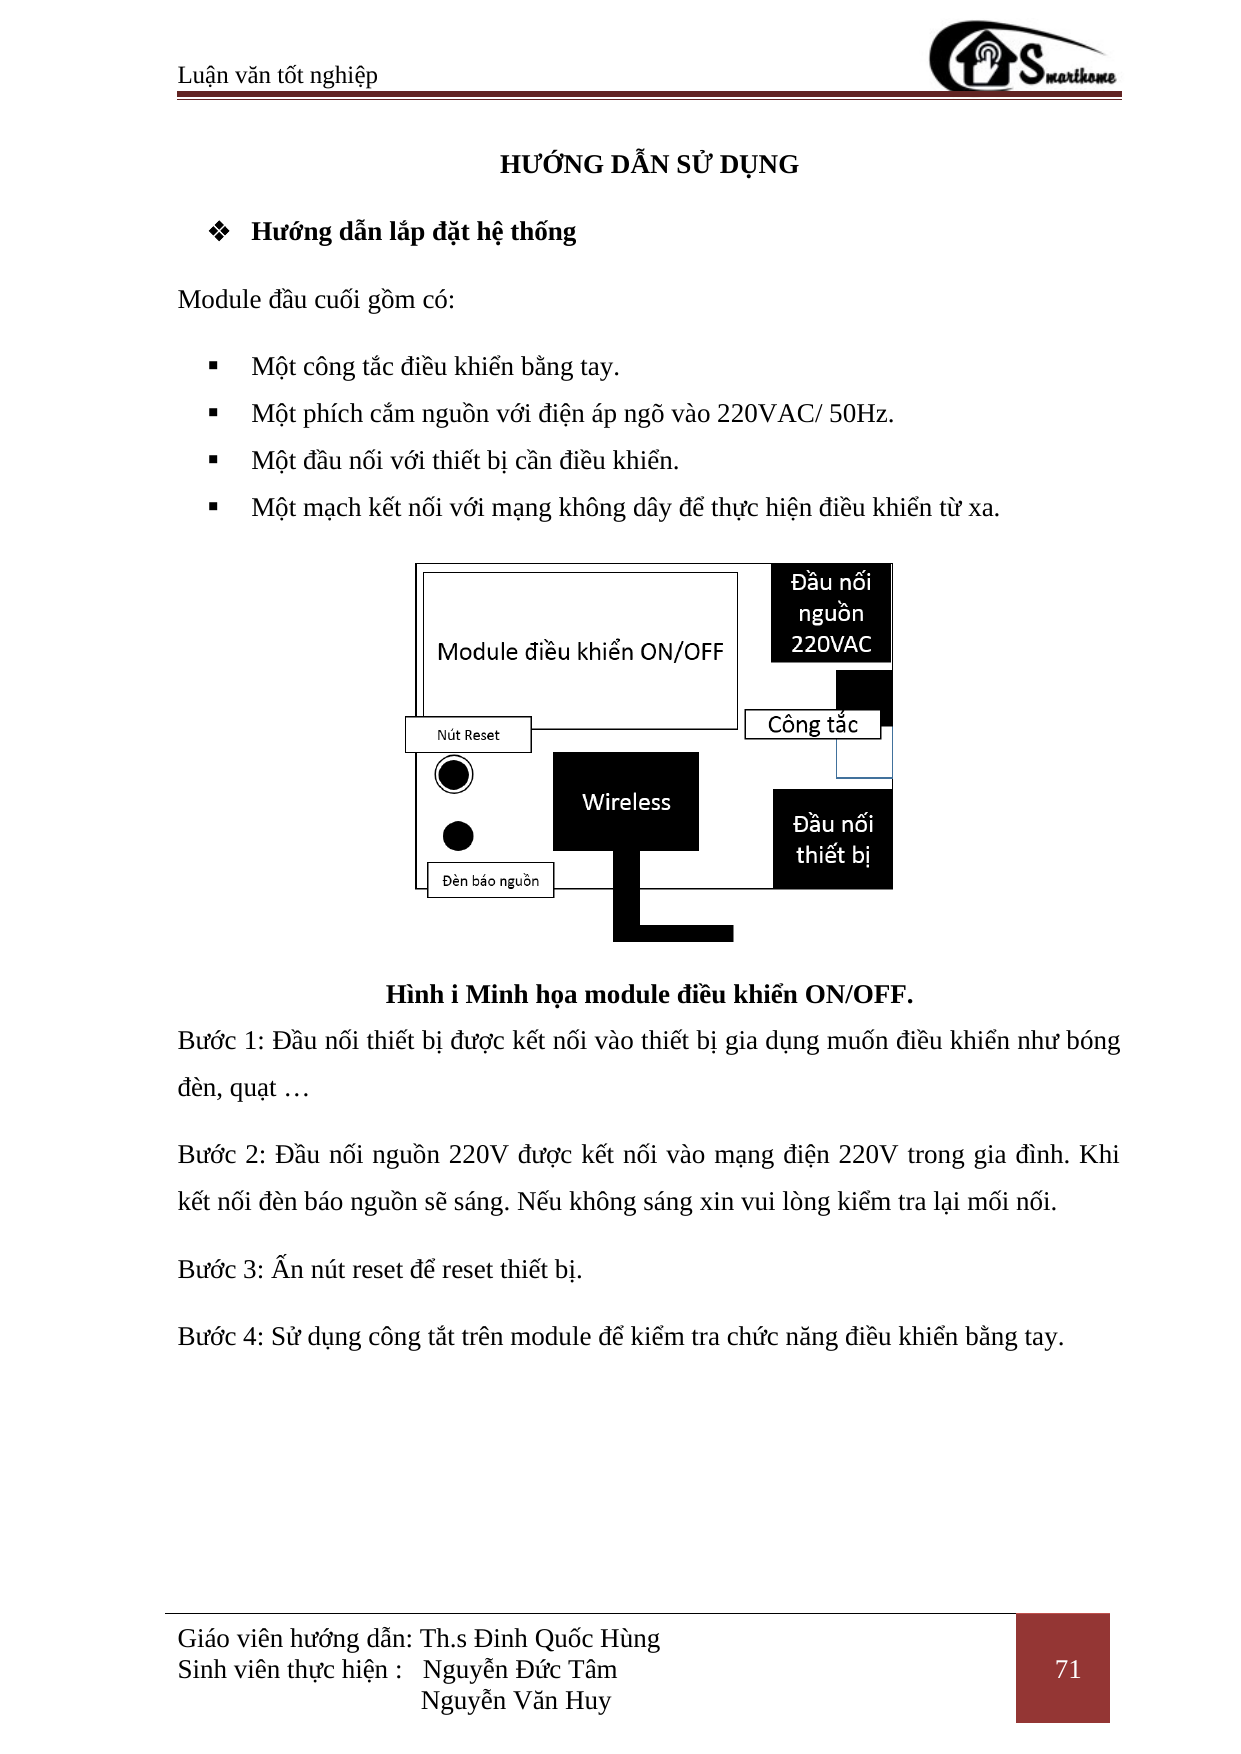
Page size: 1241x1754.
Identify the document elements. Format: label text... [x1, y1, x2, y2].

text Bước 4: Sử dụng công tắt trên module để kiểm tra chức năng điều khiển bằng tay. [177, 1320, 1122, 1351]
list Một đầu nối với thiết bị cần điều khiển. [207, 444, 1122, 475]
text Bước 2: Đầu nối nguồn 220V được kết nối vào mạng điện 220V trong gia đình. Khi kết nối đèn báo nguồn sẽ sáng. Nếu không sáng xin vui lòng kiểm tra lại mối nối. [177, 1139, 1122, 1216]
list Một công tắc điều khiển bằng tay. [207, 350, 1122, 382]
picture [919, 18, 1125, 99]
picture [405, 557, 895, 942]
text Bước 3: Ấn nút reset để reset thiết bị. [177, 1253, 1122, 1284]
list Hướng dẫn lắp đặt hệ thống [207, 215, 1122, 246]
text HƯỚNG DẪN SỬ DỤNG [177, 148, 1122, 179]
list Một phích cắm nguồn với điện áp ngõ vào 220VAC/ 50Hz. [207, 397, 1122, 428]
list Một mạch kết nối với mạng không dây để thực hiện điều khiển từ xa. [207, 491, 1122, 522]
text Hình i Minh họa module điều khiển ON/OFF. [177, 978, 1122, 1009]
text Bước 1: Đầu nối thiết bị được kết nối vào thiết bị gia dụng muốn điều khiển như bóng đèn, quạt … [177, 1024, 1122, 1102]
text Module đầu cuối gồm có: [177, 283, 1122, 314]
